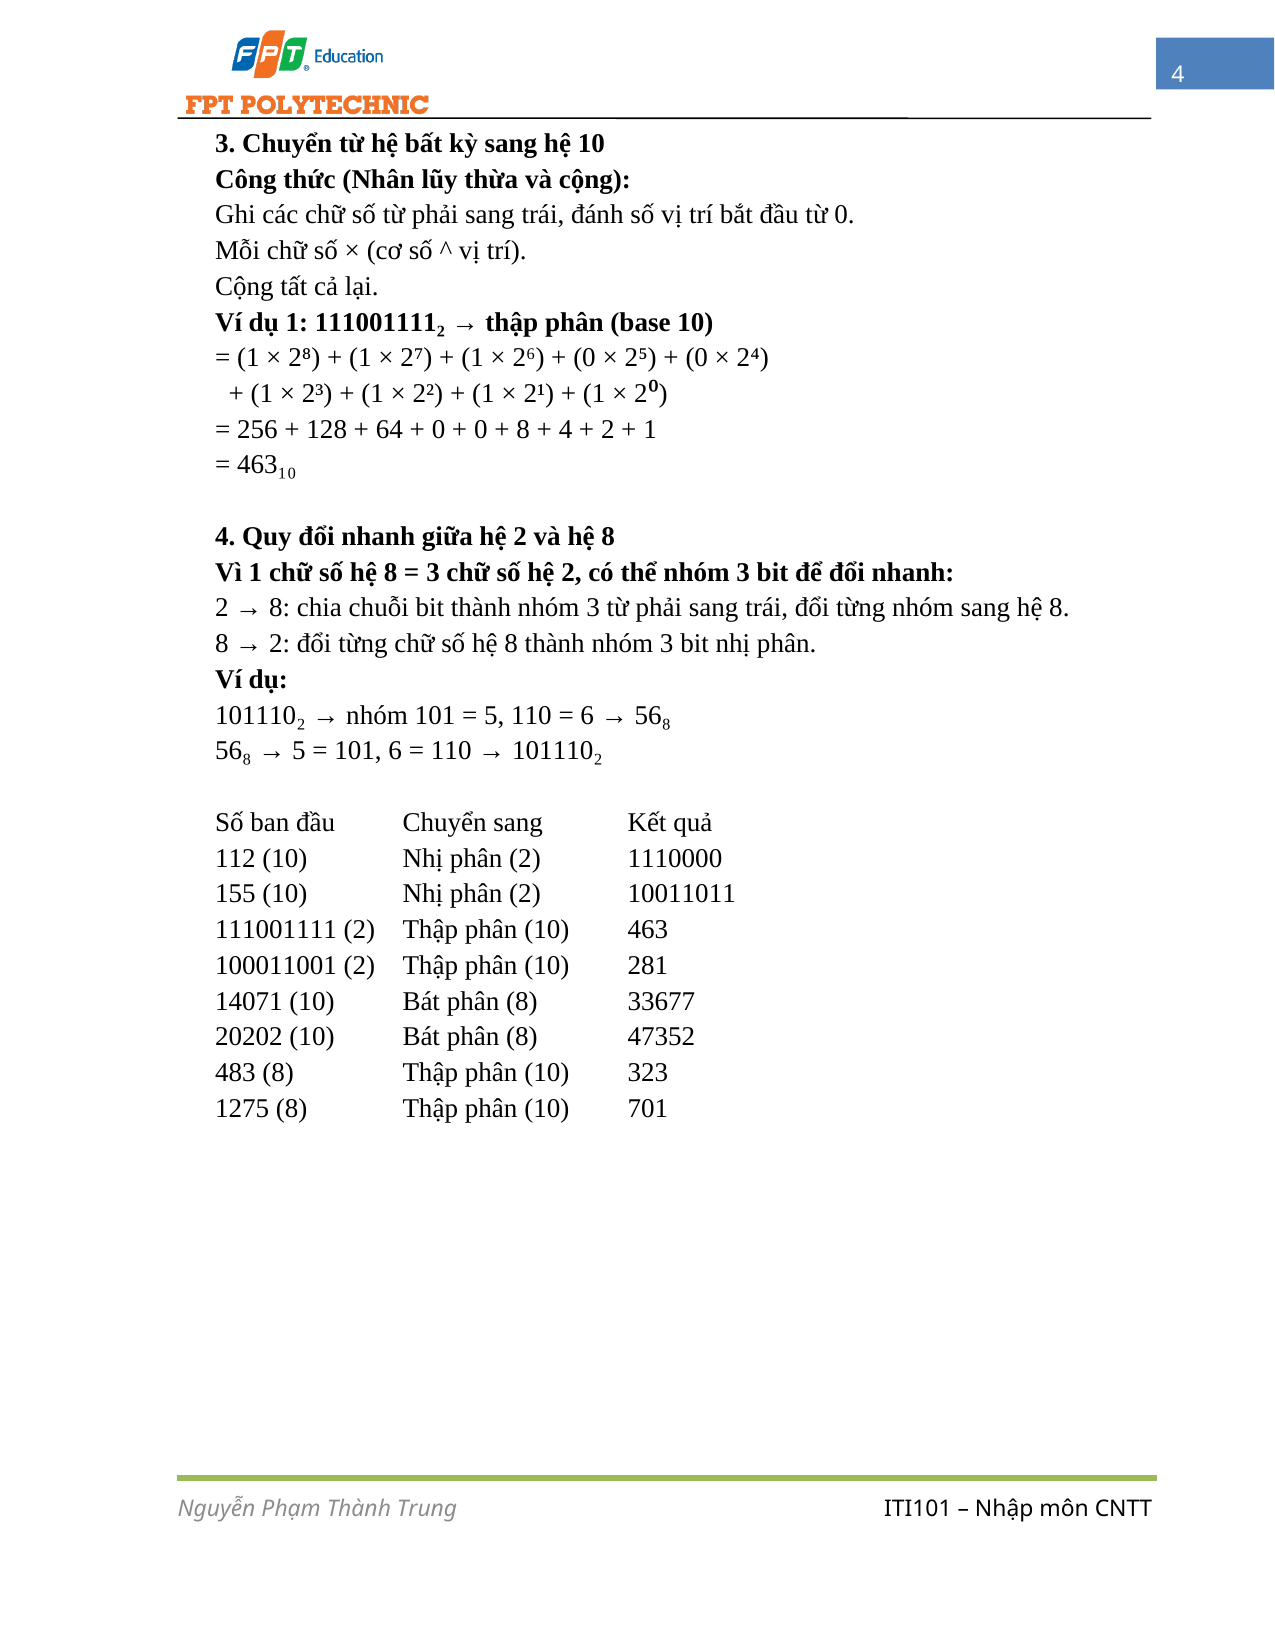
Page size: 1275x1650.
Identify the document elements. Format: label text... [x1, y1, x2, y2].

list = 256 + 128 + 64 + 0 + 0 + 8 + 4 + 2 + 1 [215, 413, 1157, 444]
list = 463₁₀ [215, 449, 1157, 480]
list 483 (8) Thập phân (10) 323 [215, 1056, 1157, 1087]
list = (1 × 2⁸) + (1 × 2⁷) + (1 × 2⁶) + (0 × 2⁵) + (0 × 2⁴) [215, 341, 1157, 373]
list + (1 × 2³) + (1 × 2²) + (1 × 2¹) + (1 × 2⁰) [215, 377, 1157, 408]
list Ví dụ 1: 111001111₂ → thập phân (base 10) [215, 306, 1157, 337]
list Mỗi chữ số × (cơ số ^ vị trí). [215, 234, 1157, 265]
list 4. Quy đổi nhanh giữa hệ 2 và hệ 8 [215, 520, 1157, 551]
picture [177, 22, 437, 122]
list Ghi các chữ số từ phải sang trái, đánh số vị trí bắt đầu từ 0. [215, 198, 1157, 230]
list 56₈ → 5 = 101, 6 = 110 → 101110₂ [215, 734, 1157, 766]
list 14071 (10) Bát phân (8) 33677 [215, 984, 1157, 1016]
list Cộng tất cả lại. [215, 270, 1157, 301]
list Vì 1 chữ số hệ 8 = 3 chữ số hệ 2, có thể nhóm 3 bit để đổi nhanh: [215, 556, 1157, 587]
list Công thức (Nhân lũy thừa và cộng): [215, 163, 1157, 194]
list 2 → 8: chia chuỗi bit thành nhóm 3 từ phải sang trái, đổi từng nhóm sang hệ 8. [215, 592, 1157, 623]
list 111001111 (2) Thập phân (10) 463 [215, 913, 1157, 944]
list 155 (10) Nhị phân (2) 10011011 [215, 877, 1157, 908]
list 112 (10) Nhị phân (2) 1110000 [215, 842, 1157, 873]
list 8 → 2: đổi từng chữ số hệ 8 thành nhóm 3 bit nhị phân. [215, 627, 1157, 658]
list 1275 (8) Thập phân (10) 701 [215, 1092, 1157, 1123]
list Số ban đầu Chuyển sang Kết quả [215, 806, 1157, 837]
list Ví dụ: [215, 663, 1157, 694]
list 3. Chuyển từ hệ bất kỳ sang hệ 10 [215, 127, 1157, 158]
list 101110₂ → nhóm 101 = 5, 110 = 6 → 56₈ [215, 699, 1157, 730]
list 100011001 (2) Thập phân (10) 281 [215, 949, 1157, 980]
list 20202 (10) Bát phân (8) 47352 [215, 1020, 1157, 1051]
